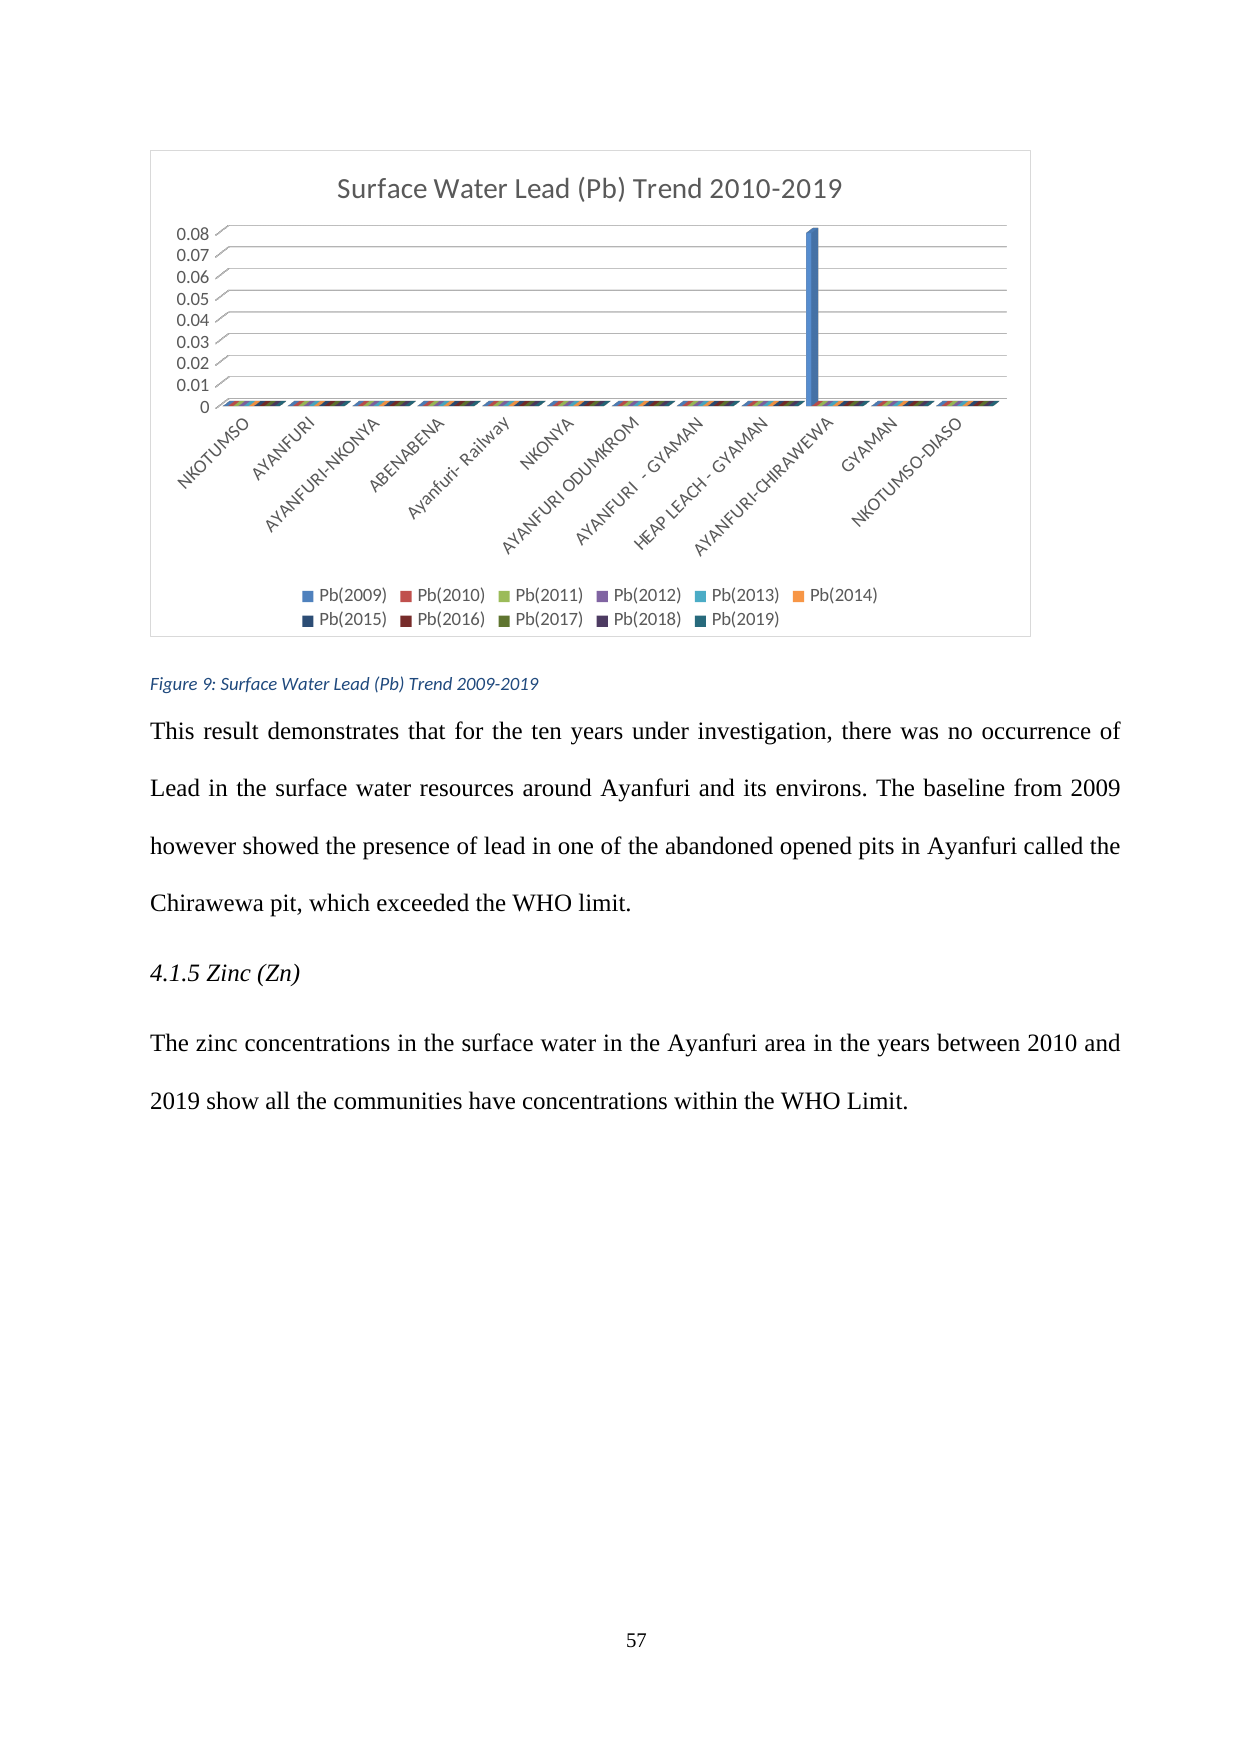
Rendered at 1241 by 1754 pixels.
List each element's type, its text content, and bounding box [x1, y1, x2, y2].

text The zinc concentrations in the surface water in the Ayanfuri area in the years between 2010 and 2019 show all the communities have concentrations within the WHO Limit. [150, 1028, 1122, 1115]
text This result demonstrates that for the ten years under investigation, there was no occurrence of Lead in the surface water resources around Ayanfuri and its environs. The baseline from 2009 however showed the presence of lead in one of the abandoned opened pits in Ayanfuri called the Chirawewa pit, which exceeded the WHO limit. [150, 716, 1122, 917]
text 4.1.5 Zinc (Zn) [150, 958, 1122, 987]
